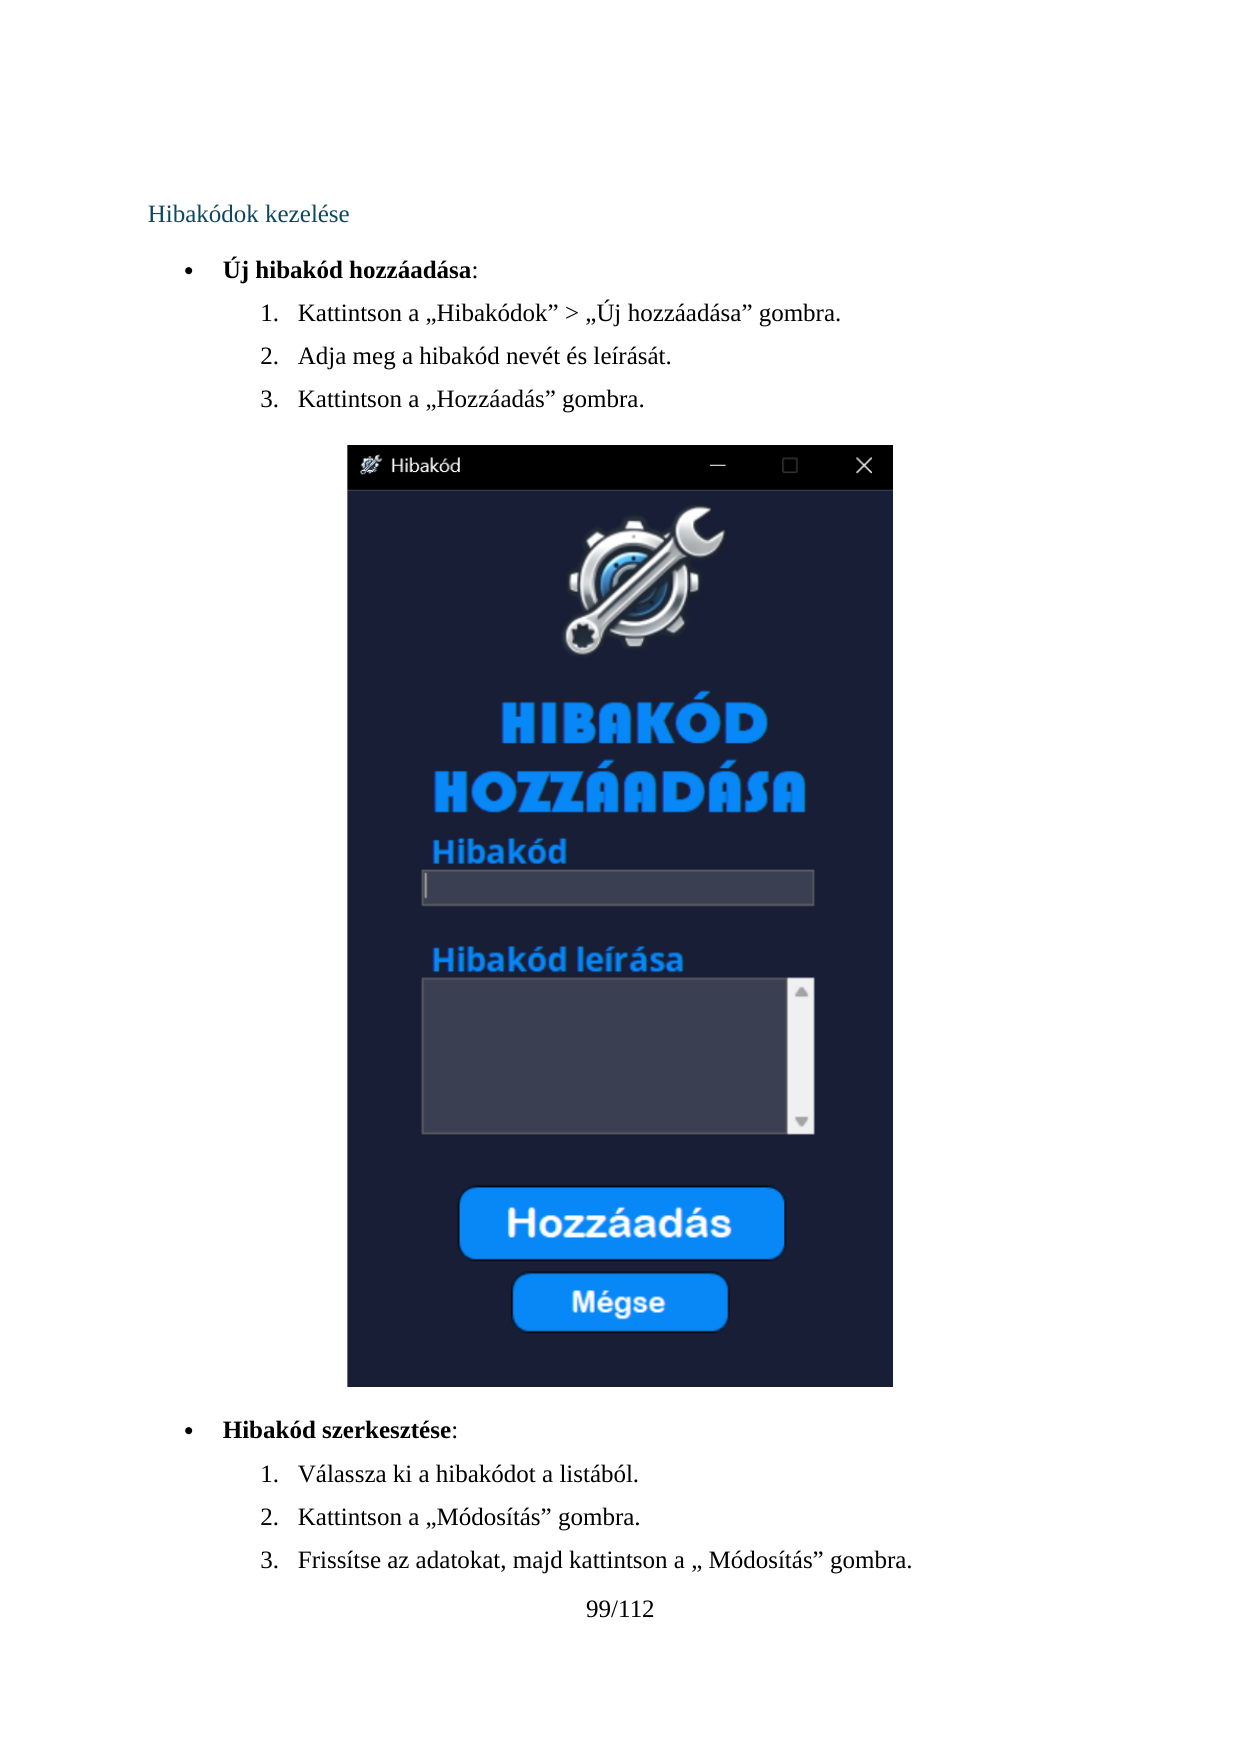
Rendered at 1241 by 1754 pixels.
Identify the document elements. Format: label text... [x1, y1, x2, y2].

list Kattintson a „Módosítás” gombra. [260, 1502, 1092, 1531]
list Kattintson a „Hozzáadás” gombra. [260, 384, 1092, 413]
list Új hibakód hozzáadása: [185, 255, 1092, 283]
subtitle Hibakódok kezelése [148, 199, 1092, 228]
picture [347, 445, 893, 1387]
list Adja meg a hibakód nevét és leírását. [260, 341, 1092, 370]
list Kattintson a „Hibakódok” > „Új hozzáadása” gombra. [260, 298, 1092, 327]
list Frissítse az adatokat, majd kattintson a „ Módosítás” gombra. [260, 1545, 1092, 1574]
list Válassza ki a hibakódot a listából. [260, 1459, 1092, 1487]
